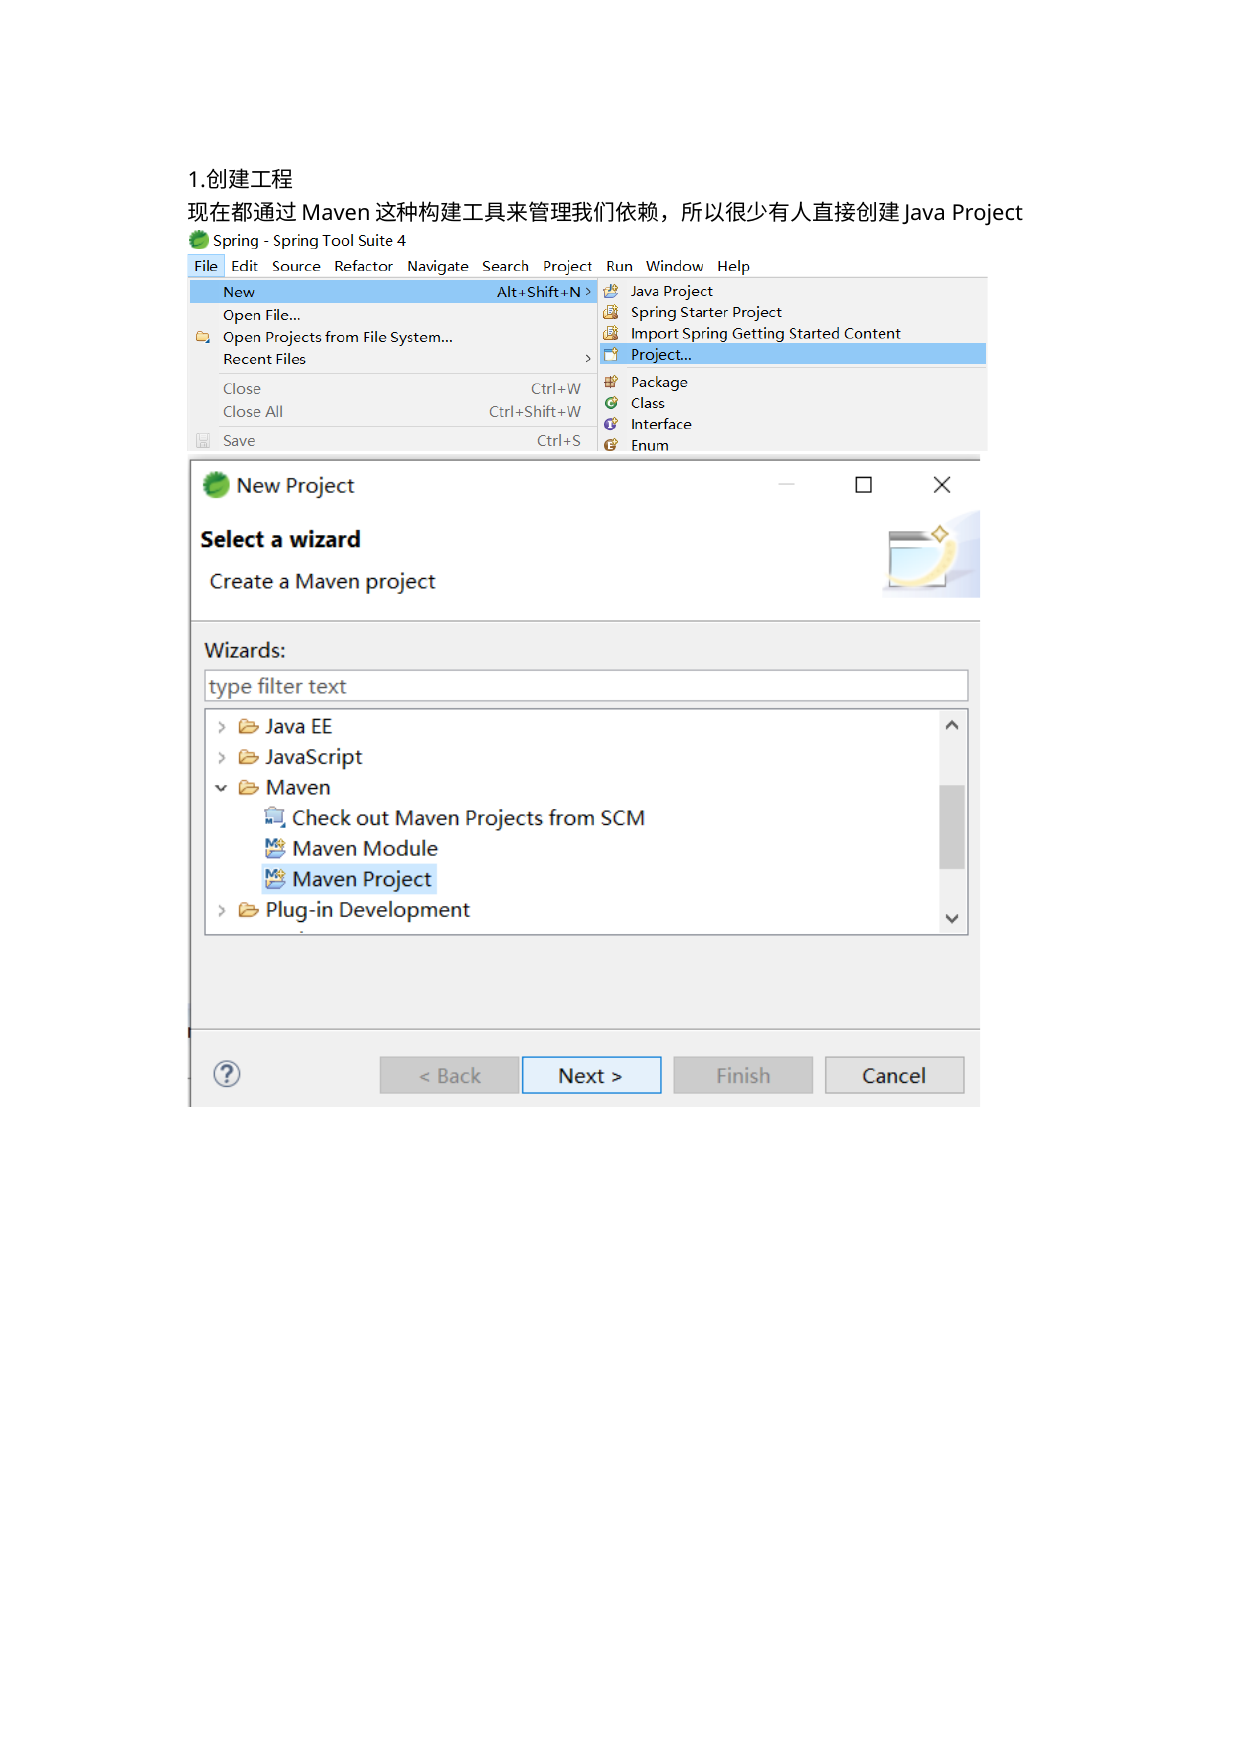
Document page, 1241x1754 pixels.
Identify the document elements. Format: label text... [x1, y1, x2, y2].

picture [187, 454, 980, 1107]
text 现在都通过Maven这种构建工具来管理我们依赖，所以很少有人直接创建Java Project [187, 194, 1053, 227]
picture [187, 227, 988, 451]
text 1.创建工程 [187, 162, 1053, 194]
